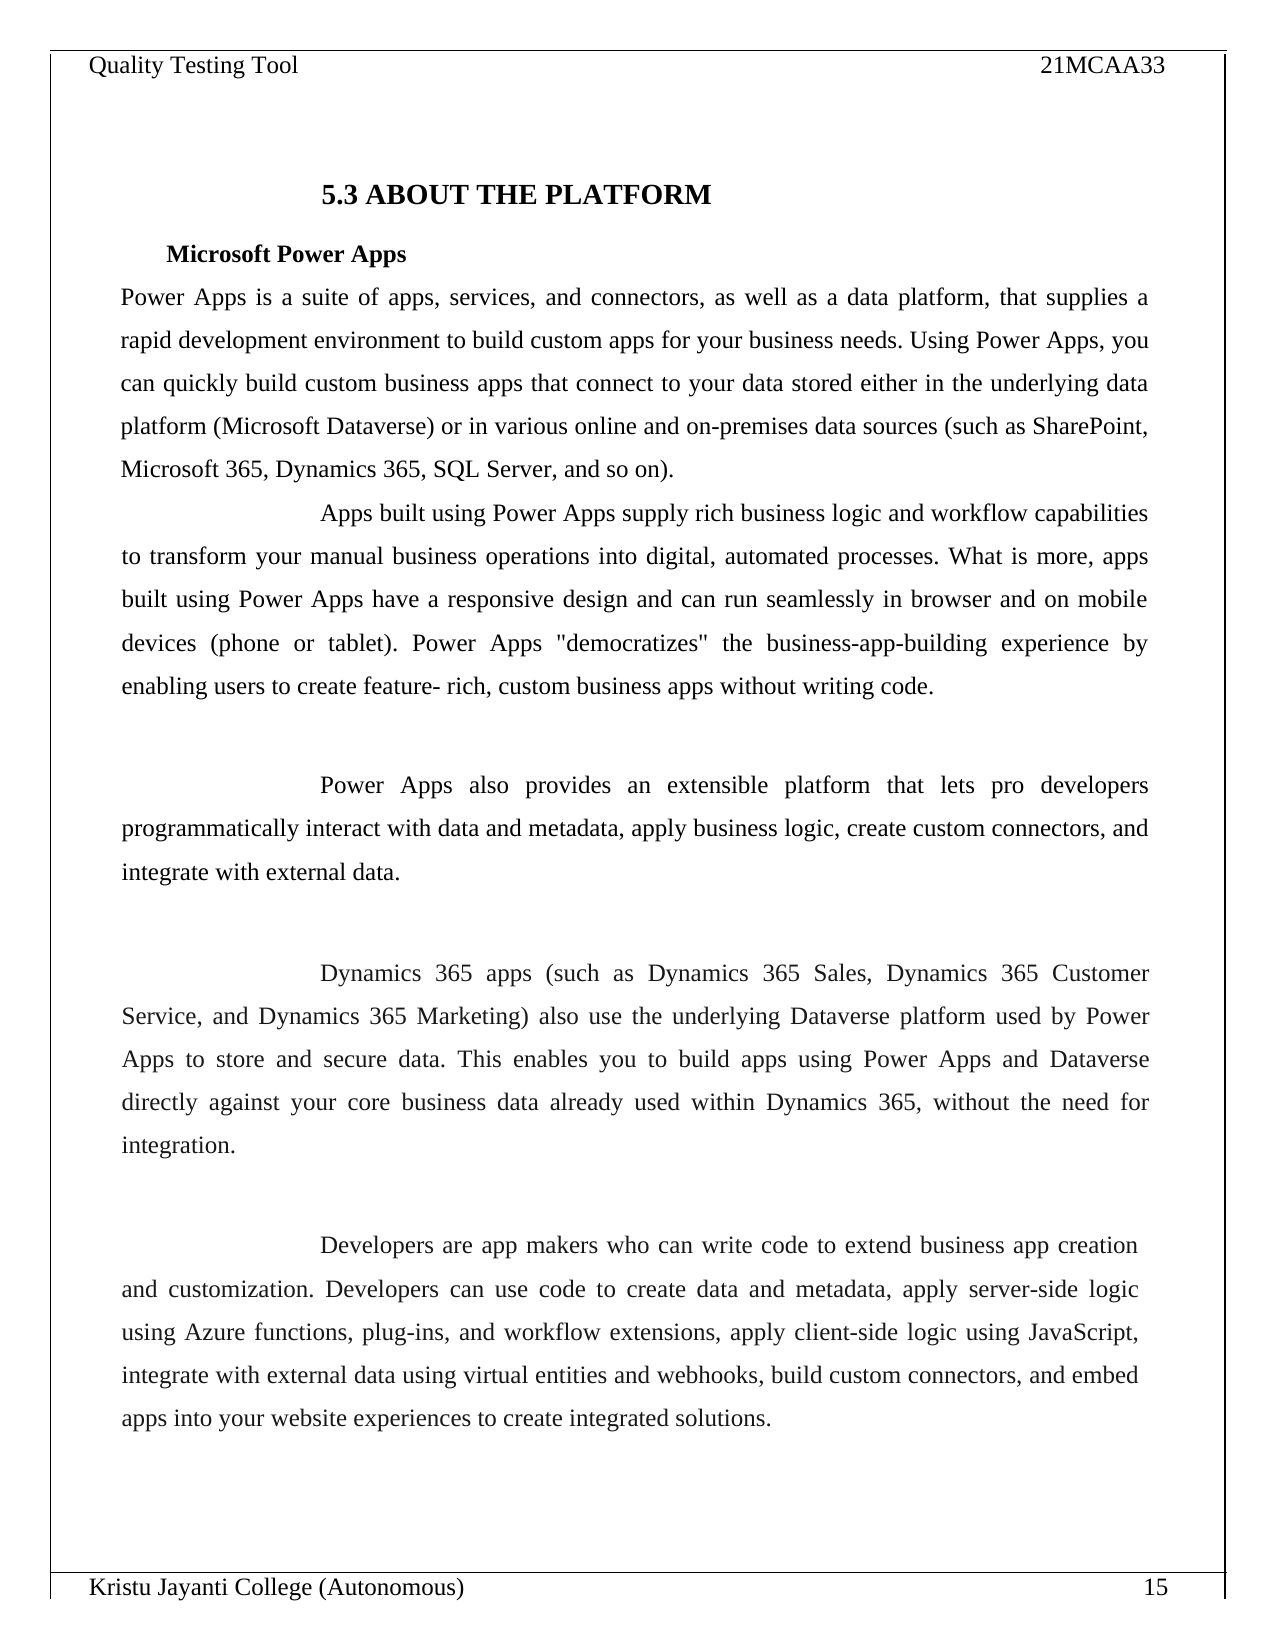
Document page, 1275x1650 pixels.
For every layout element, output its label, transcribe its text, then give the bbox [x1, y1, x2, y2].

text 5.3 ABOUT THE PLATFORM [123, 177, 1210, 211]
text Power Apps is a suite of apps, services, and connectors, as well as a data platform, that supplies a rapid development environment to build custom apps for your business needs. Using Power Apps, you can quickly build custom business apps that connect to your data stored either in the underlying data platform (Microsoft Dataverse) or in various online and on-premises data sources (such as SharePoint, Microsoft 365, Dynamics 365, SQL Server, and so on). [120, 282, 1149, 483]
text Developers are app makers who can write code to extend business app creation and customization. Developers can use code to create data and metadata, apply server-side logic using Azure functions, plug-ins, and workflow extensions, apply client-side logic using JavaScript, integrate with external data using virtual entities and webhooks, build custom connectors, and embed apps into your website experiences to create integrated solutions. [121, 1231, 1139, 1432]
text Power Apps also provides an extensible platform that lets pro developers programmatically interact with data and metadata, apply business logic, create custom connectors, and integrate with external data. [121, 770, 1149, 885]
subtitle Microsoft Power Apps [122, 239, 1210, 268]
text Dynamics 365 apps (such as Dynamics 365 Sales, Dynamics 365 Customer Service, and Dynamics 365 Marketing) also use the underlying Dataverse platform used by Power Apps to store and secure data. This enables you to build apps using Power Apps and Dataverse directly against your core business data already used within Dynamics 365, without the need for integration. [121, 958, 1151, 1159]
text Apps built using Power Apps supply rich business logic and workflow capabilities to transform your manual business operations into digital, automated processes. What is more, apps built using Power Apps have a responsive design and can run seamlessly in browser and on mobile devices (phone or tablet). Power Apps "democratizes" the business-app-building experience by enabling users to create feature- rich, custom business apps without writing code. [121, 498, 1149, 699]
